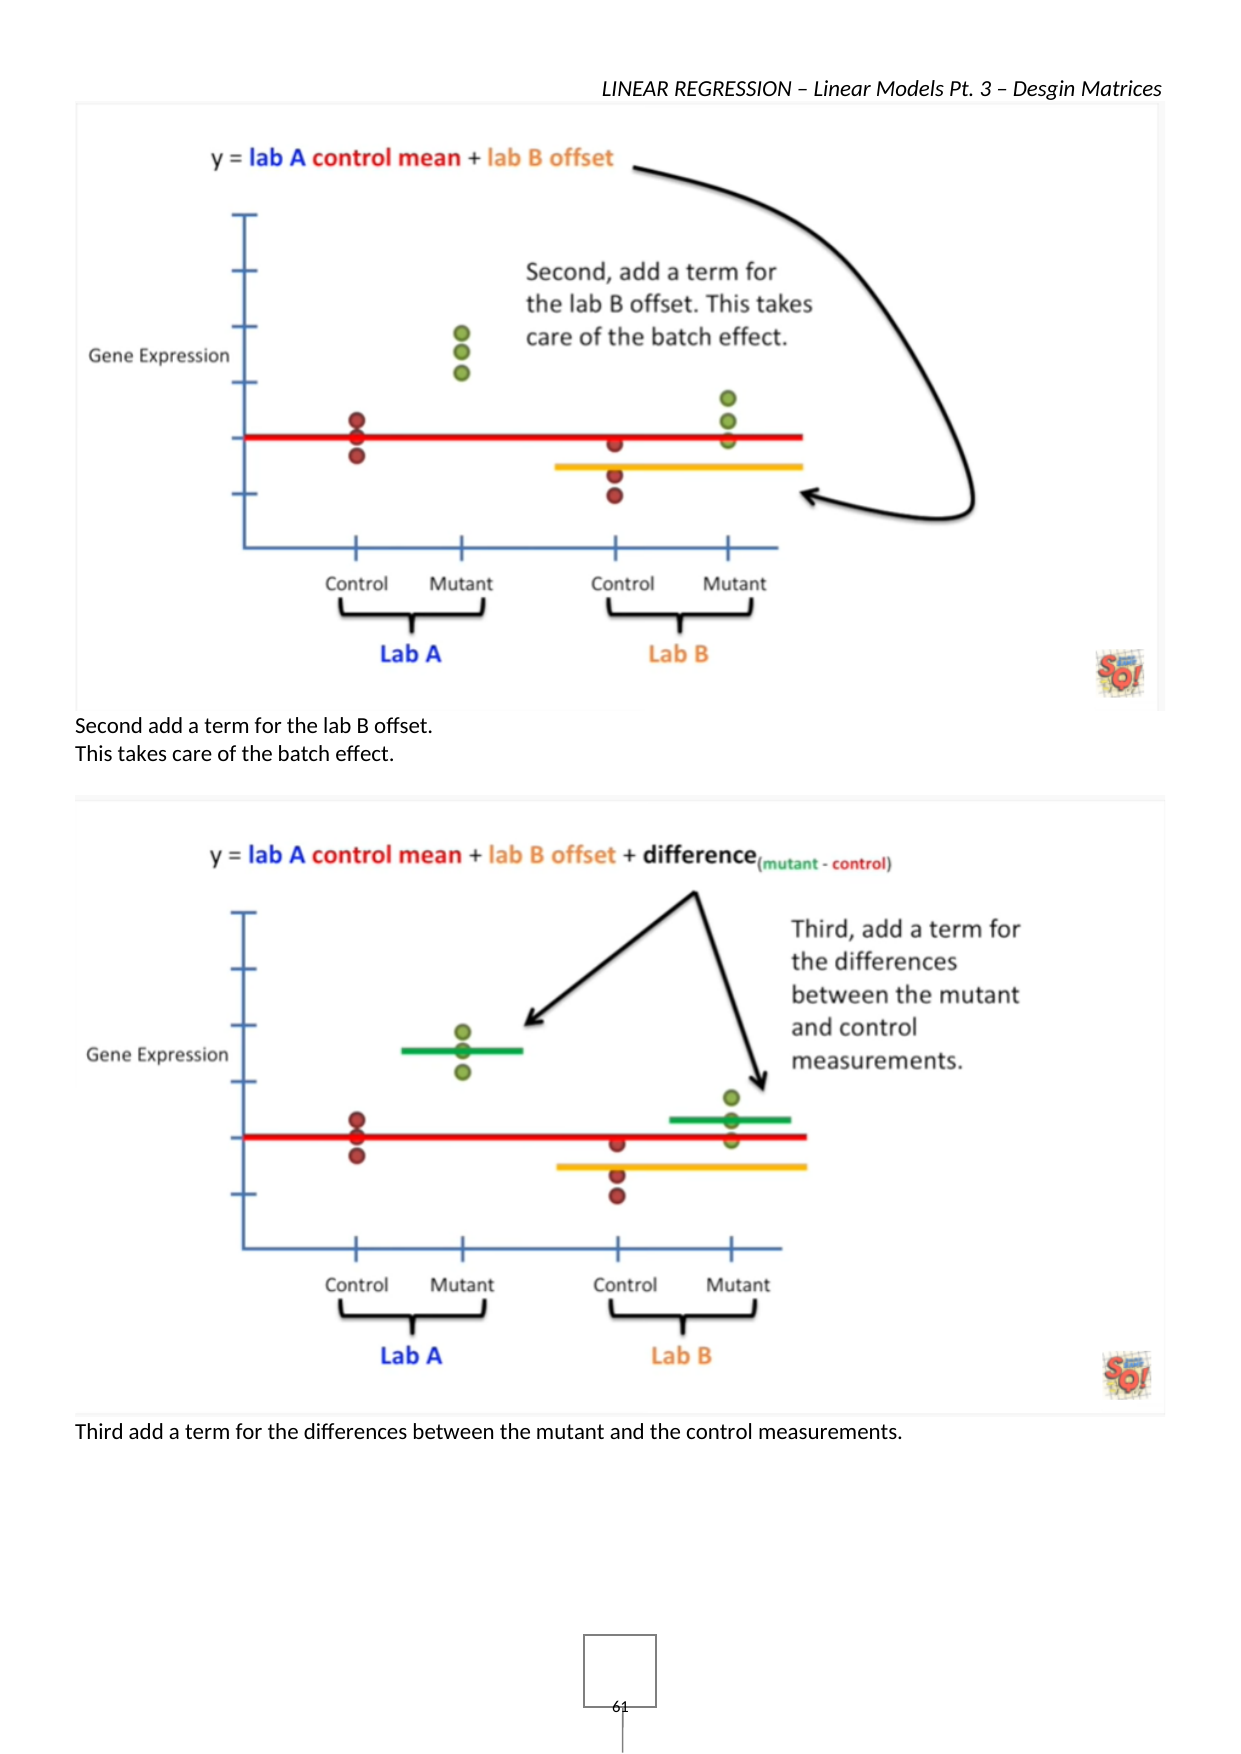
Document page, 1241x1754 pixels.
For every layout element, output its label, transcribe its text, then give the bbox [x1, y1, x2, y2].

picture [75, 795, 1166, 1417]
text Third add a term for the differences between the mutant and the control measurements. [75, 1417, 1165, 1445]
text Second add a term for the lab B offset. [75, 711, 1165, 739]
text This takes care of the batch effect. [75, 739, 1165, 767]
picture [75, 101, 1166, 711]
